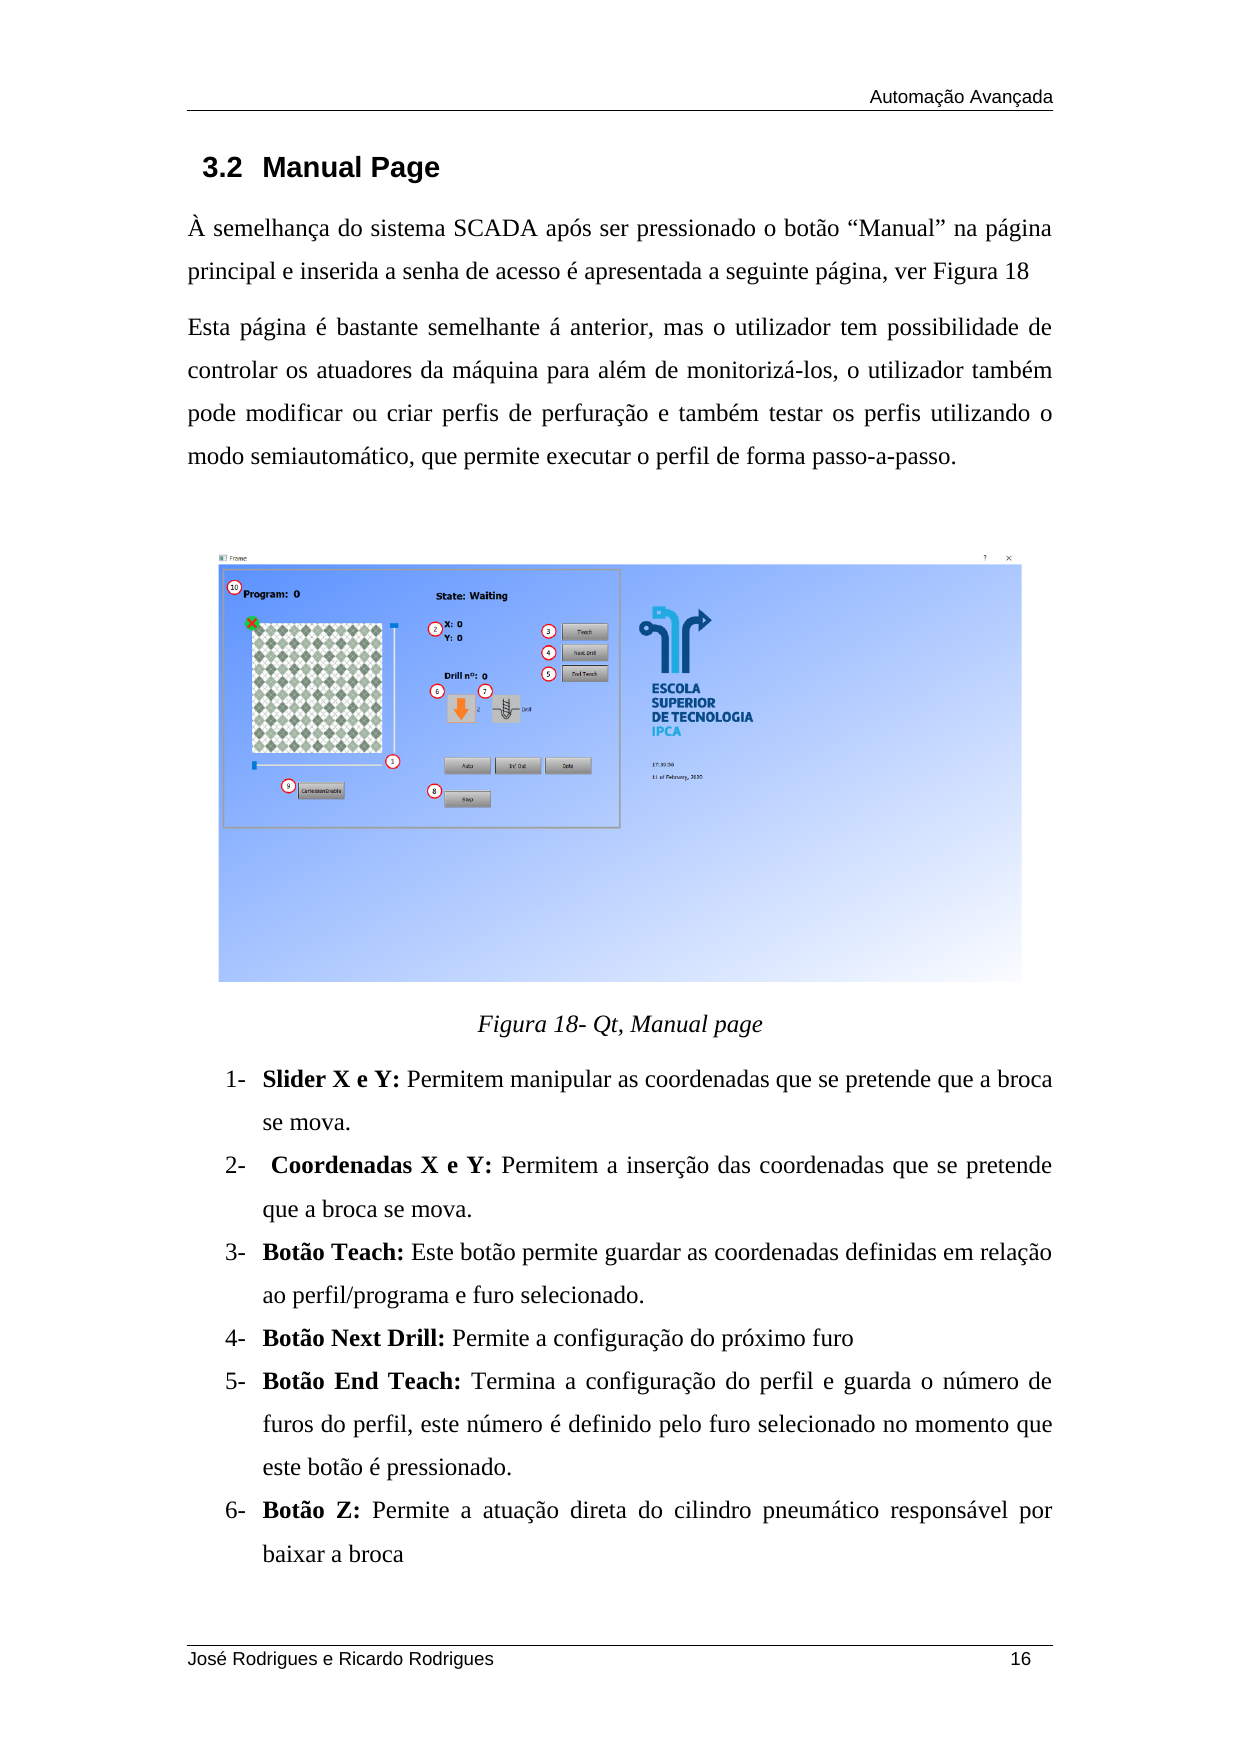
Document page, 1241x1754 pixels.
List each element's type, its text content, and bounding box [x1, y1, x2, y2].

list Botão Next Drill: Permite a configuração do próximo furo [225, 1323, 1053, 1352]
list Slider X e Y: Permitem manipular as coordenadas que se pretende que a broca se mova. [225, 1064, 1053, 1136]
subtitle Manual Page [202, 150, 1053, 183]
list Botão Teach: Este botão permite guardar as coordenadas definidas em relação ao perfil/programa e furo selecionado. [225, 1237, 1053, 1309]
picture [218, 552, 1022, 982]
list Botão End Teach: Termina a configuração do perfil e guarda o número de furos do perfil, este número é definido pelo furo selecionado no momento que este botão é pressionado. [225, 1366, 1053, 1481]
list Coordenadas X e Y: Permitem a inserção das coordenadas que se pretende que a broca se mova. [225, 1151, 1053, 1222]
text À semelhança do sistema SCADA após ser pressionado o botão “Manual” na página principal e inserida a senha de acesso é apresentada a seguinte página, ver Figura 18 [187, 213, 1053, 285]
list Botão Z: Permite a atuação direta do cilindro pneumático responsável por baixar a broca [225, 1496, 1053, 1567]
text Esta página é bastante semelhante á anterior, mas o utilizador tem possibilidade de controlar os atuadores da máquina para além de monitorizá-los, o utilizador também pode modificar ou criar perfis de perfuração e também testar os perfis utilizando o modo semiautomático, que permite executar o perfil de forma passo-a-passo. [187, 312, 1053, 470]
